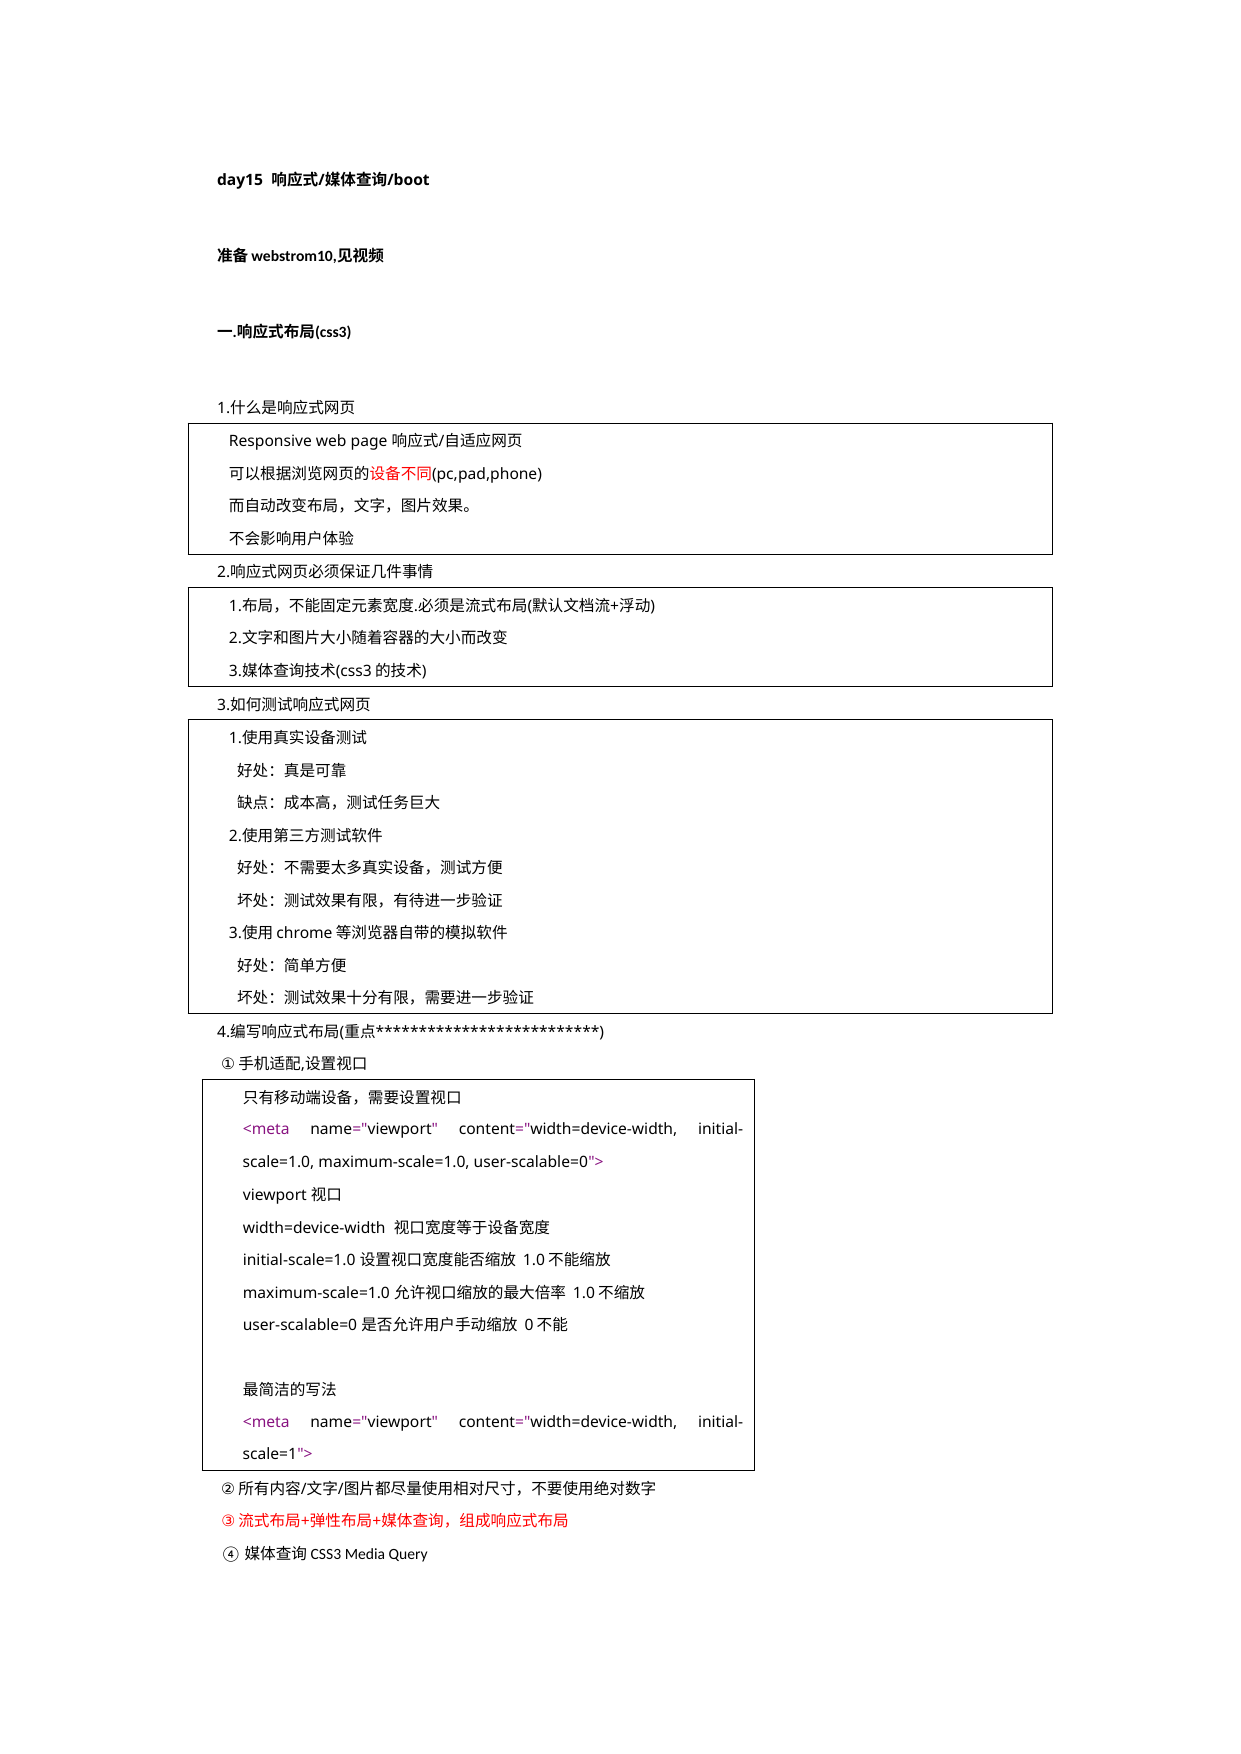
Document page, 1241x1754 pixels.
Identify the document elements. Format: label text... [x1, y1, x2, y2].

text 4.编写响应式布局(重点**************************) [217, 1014, 1053, 1046]
text ①手机适配,设置视口 [217, 1046, 1053, 1079]
text 3.如何测试响应式网页 [217, 687, 1053, 719]
text ②所有内容/文字/图片都尽量使用相对尺寸，不要使用绝对数字 [217, 1471, 1053, 1503]
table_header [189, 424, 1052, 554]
subtitle 一.响应式布局(css3) [217, 314, 1053, 347]
text ④媒体查询 CSS3 Media Query [217, 1536, 1053, 1568]
text 2.响应式网页必须保证几件事情 [217, 555, 1053, 587]
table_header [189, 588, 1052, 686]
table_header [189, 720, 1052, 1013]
text 1.什么是响应式网页 [217, 390, 1053, 423]
text ③流式布局+弹性布局+媒体查询，组成响应式布局 [217, 1503, 1053, 1536]
subtitle 准备webstrom10,见视频 [217, 238, 1053, 271]
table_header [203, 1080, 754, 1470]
subtitle day15 响应式/媒体查询/boot [217, 162, 1053, 194]
